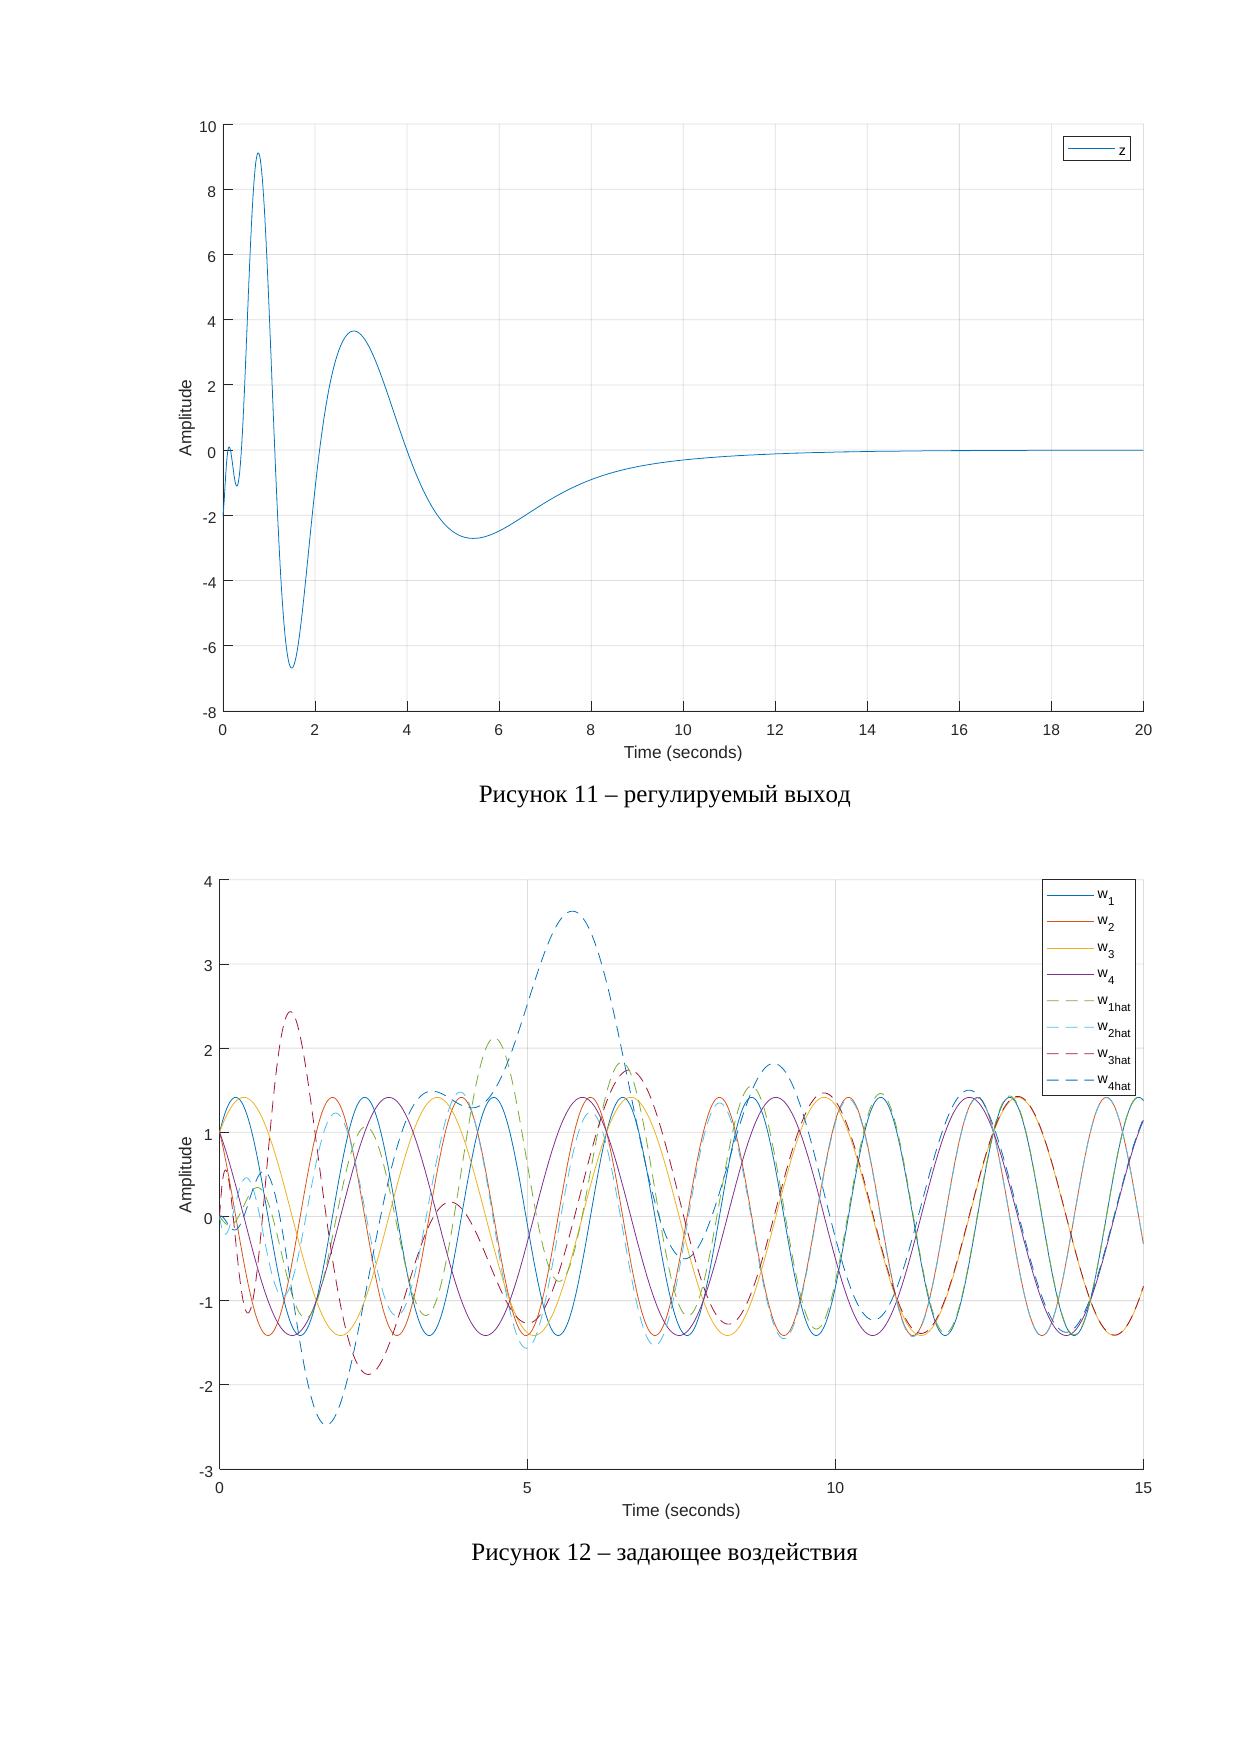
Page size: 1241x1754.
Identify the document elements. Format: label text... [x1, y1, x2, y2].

text Рисунок 11 – регулируемый выход [177, 779, 1152, 808]
text Рисунок 12 – задающее воздействия [177, 1537, 1152, 1566]
